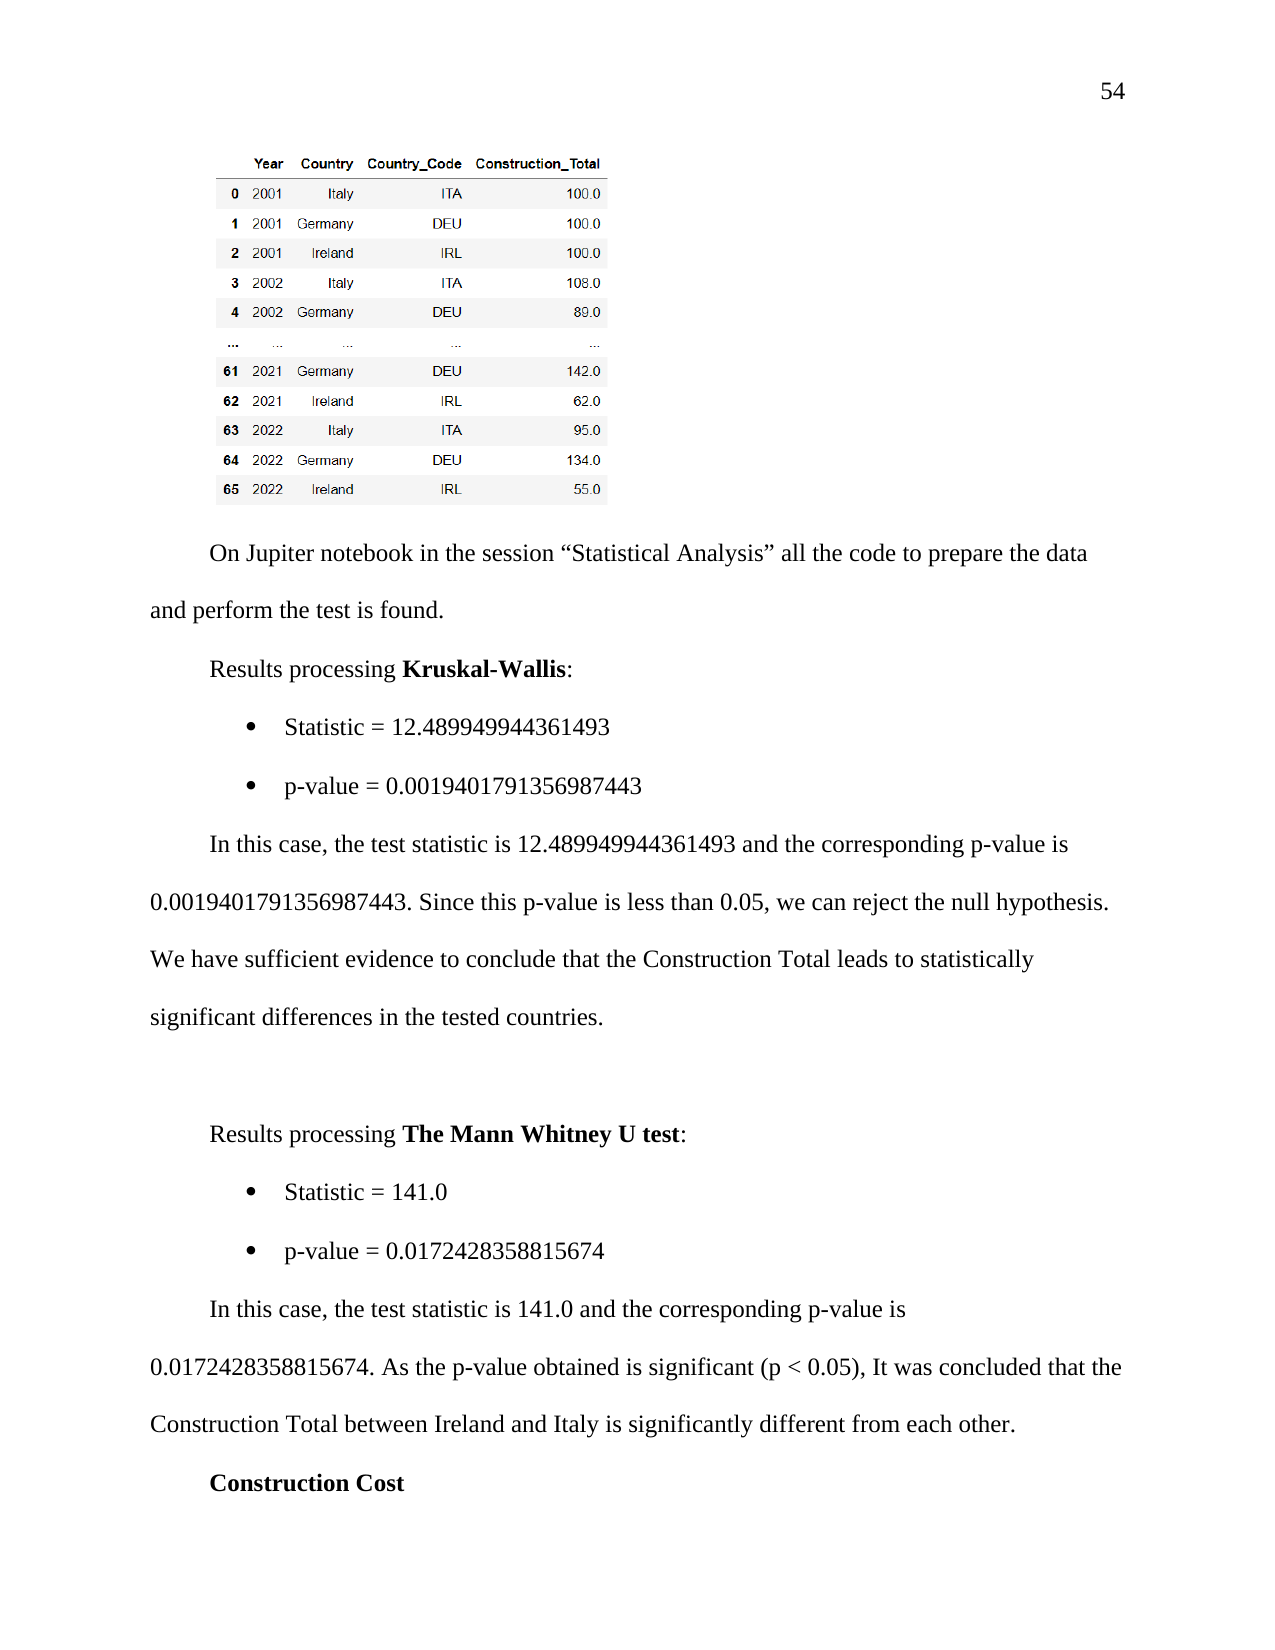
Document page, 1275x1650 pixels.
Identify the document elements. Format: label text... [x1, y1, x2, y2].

list p-value = 0.0172428358815674 [247, 1236, 1125, 1265]
text In this case, the test statistic is 12.489949944361493 and the corresponding p-value is 0.0019401791356987443. Since this p-value is less than 0.05, we can reject the null hypothesis. We have sufficient evidence to conclude that the Construction Total leads to statistically significant differences in the tested countries. [150, 829, 1125, 1031]
text In this case, the test statistic is 141.0 and the corresponding p-value is 0.0172428358815674. As the p-value obtained is significant (p < 0.05), It was concluded that the Construction Total between Ireland and Italy is significantly different from each other. [150, 1294, 1125, 1438]
list p-value = 0.0019401791356987443 [247, 771, 1125, 799]
text On Jupiter notebook in the session “Statistical Analysis” all the code to prepare the data and perform the test is found. [150, 538, 1125, 624]
list Statistic = 12.489949944361493 [247, 712, 1125, 741]
text Results processing The Mann Whitney U test: [150, 1119, 1125, 1148]
picture [209, 150, 612, 508]
list Statistic = 141.0 [247, 1177, 1125, 1206]
text Construction Cost [150, 1468, 1125, 1497]
text Results processing Kruskal-Wallis: [150, 654, 1125, 682]
